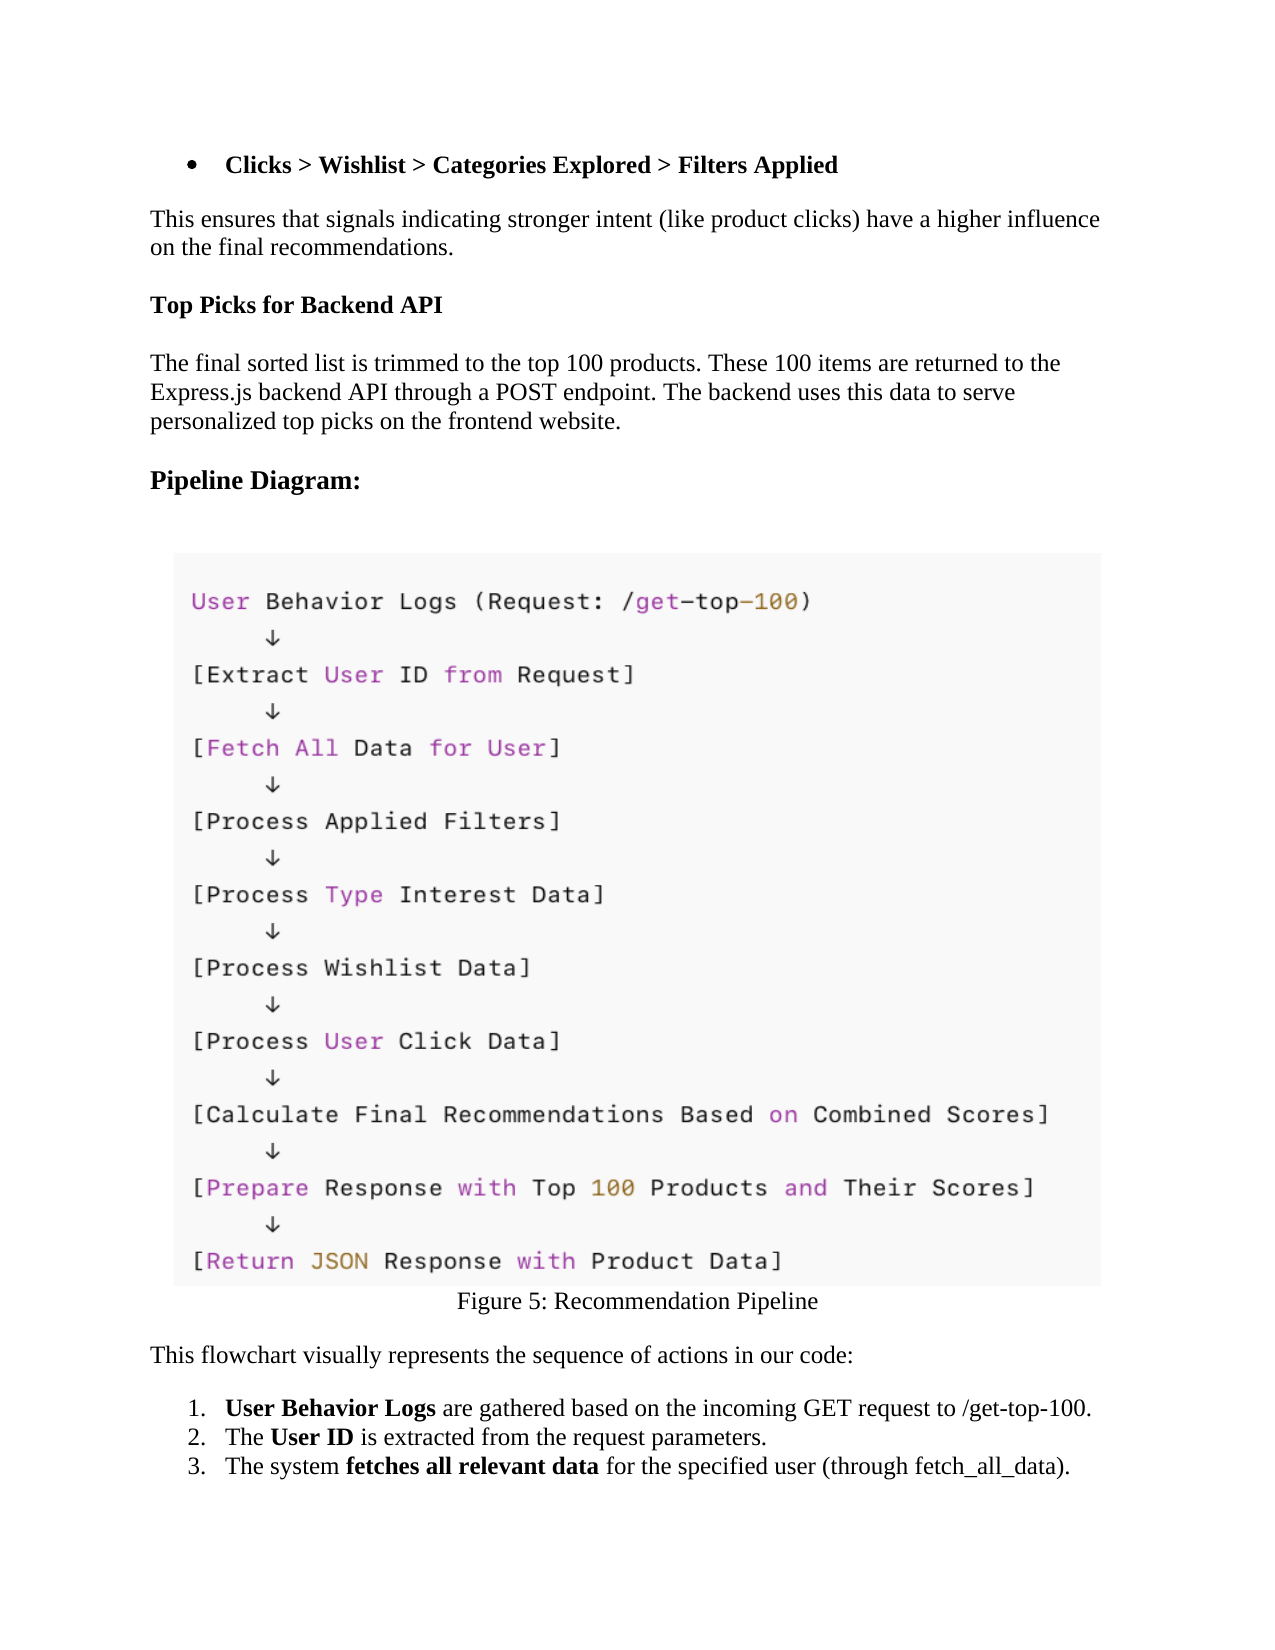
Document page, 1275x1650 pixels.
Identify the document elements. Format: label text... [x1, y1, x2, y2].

list The User ID is extracted from the request parameters. [187, 1422, 1125, 1451]
picture [173, 553, 1102, 1286]
subtitle Top Picks for Backend API [150, 291, 1125, 319]
list Clicks > Wishlist > Categories Explored > Filters Applied [187, 150, 1125, 179]
text This flowchart visually represents the sequence of actions in our code: [150, 1340, 1125, 1368]
list The system fetches all relevant data for the specified user (through fetch_all_data). [187, 1451, 1125, 1480]
text The final sorted list is trimmed to the top 100 products. These 100 items are returned to the Express.js backend API through a POST endpoint. The backend uses this data to serve personalized top picks on the frontend website. [150, 348, 1125, 435]
subtitle Pipeline Diagram: [150, 464, 1125, 495]
list User Behavior Logs are gathered based on the incoming GET request to /get-top-100. [187, 1393, 1125, 1422]
text This ensures that signals indicating stronger intent (like product clicks) have a higher influence on the final recommendations. [150, 204, 1125, 261]
